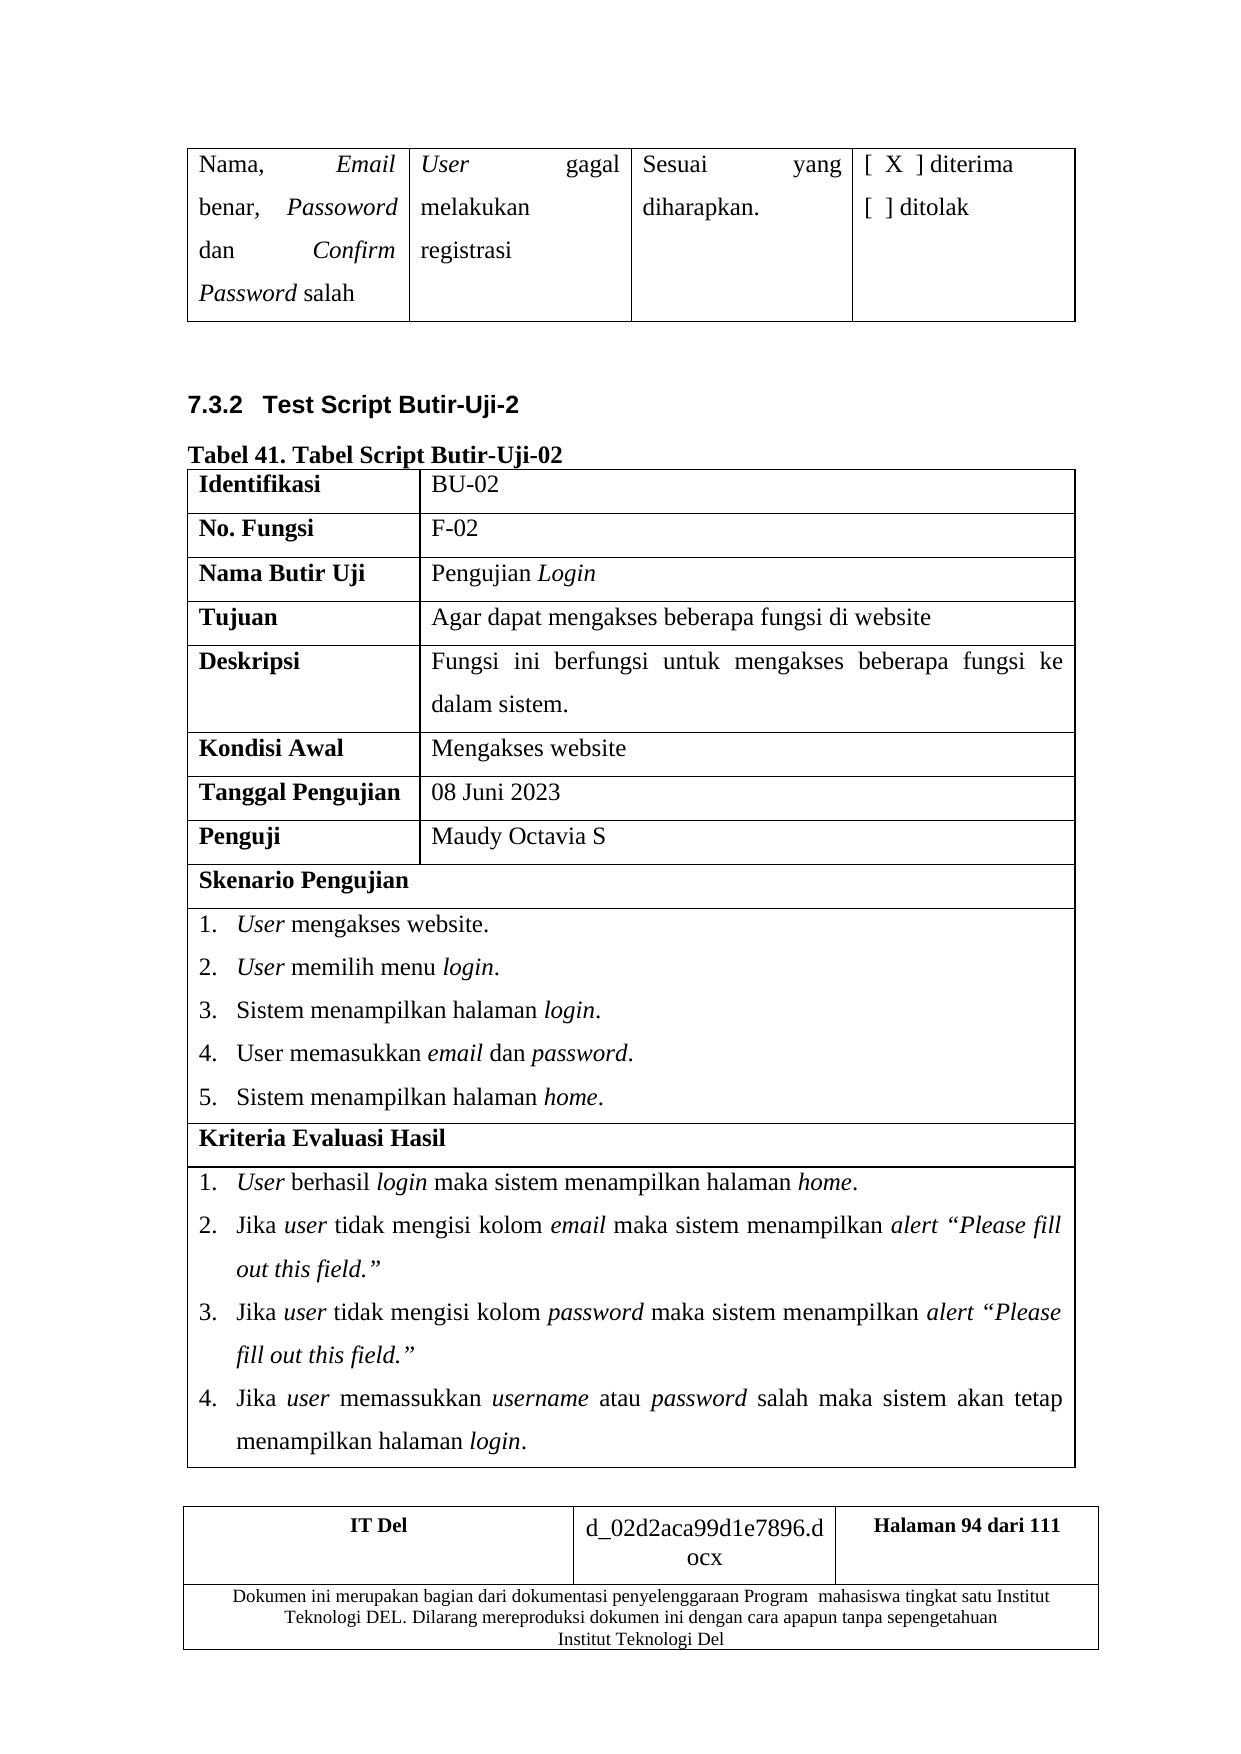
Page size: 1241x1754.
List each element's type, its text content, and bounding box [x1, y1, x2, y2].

table_cell Agar dapat mengakses beberapa fungsi di website [421, 602, 1074, 645]
table_cell Pengujian Login [421, 558, 1074, 601]
table_cell Penguji [188, 821, 419, 864]
table_cell Tujuan [188, 602, 419, 645]
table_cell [632, 149, 852, 321]
table_cell Nama Butir Uji [188, 558, 419, 601]
text Tabel 41. Tabel Script Butir-Uji-02 [187, 440, 1092, 468]
table_cell User gagal melakukan registrasi [410, 149, 631, 321]
table_cell F-02 [421, 514, 1074, 557]
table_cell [853, 149, 1074, 321]
table_cell Fungsi ini berfungsi untuk mengakses beberapa fungsi ke dalam sistem. [421, 646, 1074, 732]
table_cell Kriteria Evaluasi Hasil [188, 1124, 1074, 1166]
table_cell Kondisi Awal [188, 733, 419, 776]
table_cell Mengakses website [421, 733, 1074, 776]
table_cell User berhasil login maka sistem menampilkan halaman home. Jika user tidak mengisi kolom email maka sistem menampilkan alert “Please fill out this field.” Jika user tidak mengisi kolom password maka sistem menampilkan alert “Please fill out this field.” Jika user memassukkan username atau password salah maka sistem akan tetap menampilkan halaman login. [188, 1168, 1074, 1467]
table_header BU-02 [421, 470, 1074, 512]
table_cell Tanggal Pengujian [188, 777, 419, 820]
table_cell Nama, Email benar, Passoword dan Confirm Password salah [188, 149, 409, 321]
table_cell Maudy Octavia S [421, 821, 1074, 864]
table_cell Skenario Pengujian [188, 865, 1074, 908]
table_cell User mengakses website. User memilih menu login. Sistem menampilkan halaman login. User memasukkan email dan password. Sistem menampilkan halaman home. [188, 909, 1074, 1122]
table_cell 08 Juni 2023 [421, 777, 1074, 820]
subtitle Test Script Butir-Uji-2 [187, 390, 1092, 419]
table_header Identifikasi [188, 470, 419, 512]
table_cell No. Fungsi [188, 514, 419, 557]
table_cell Deskripsi [188, 646, 419, 732]
